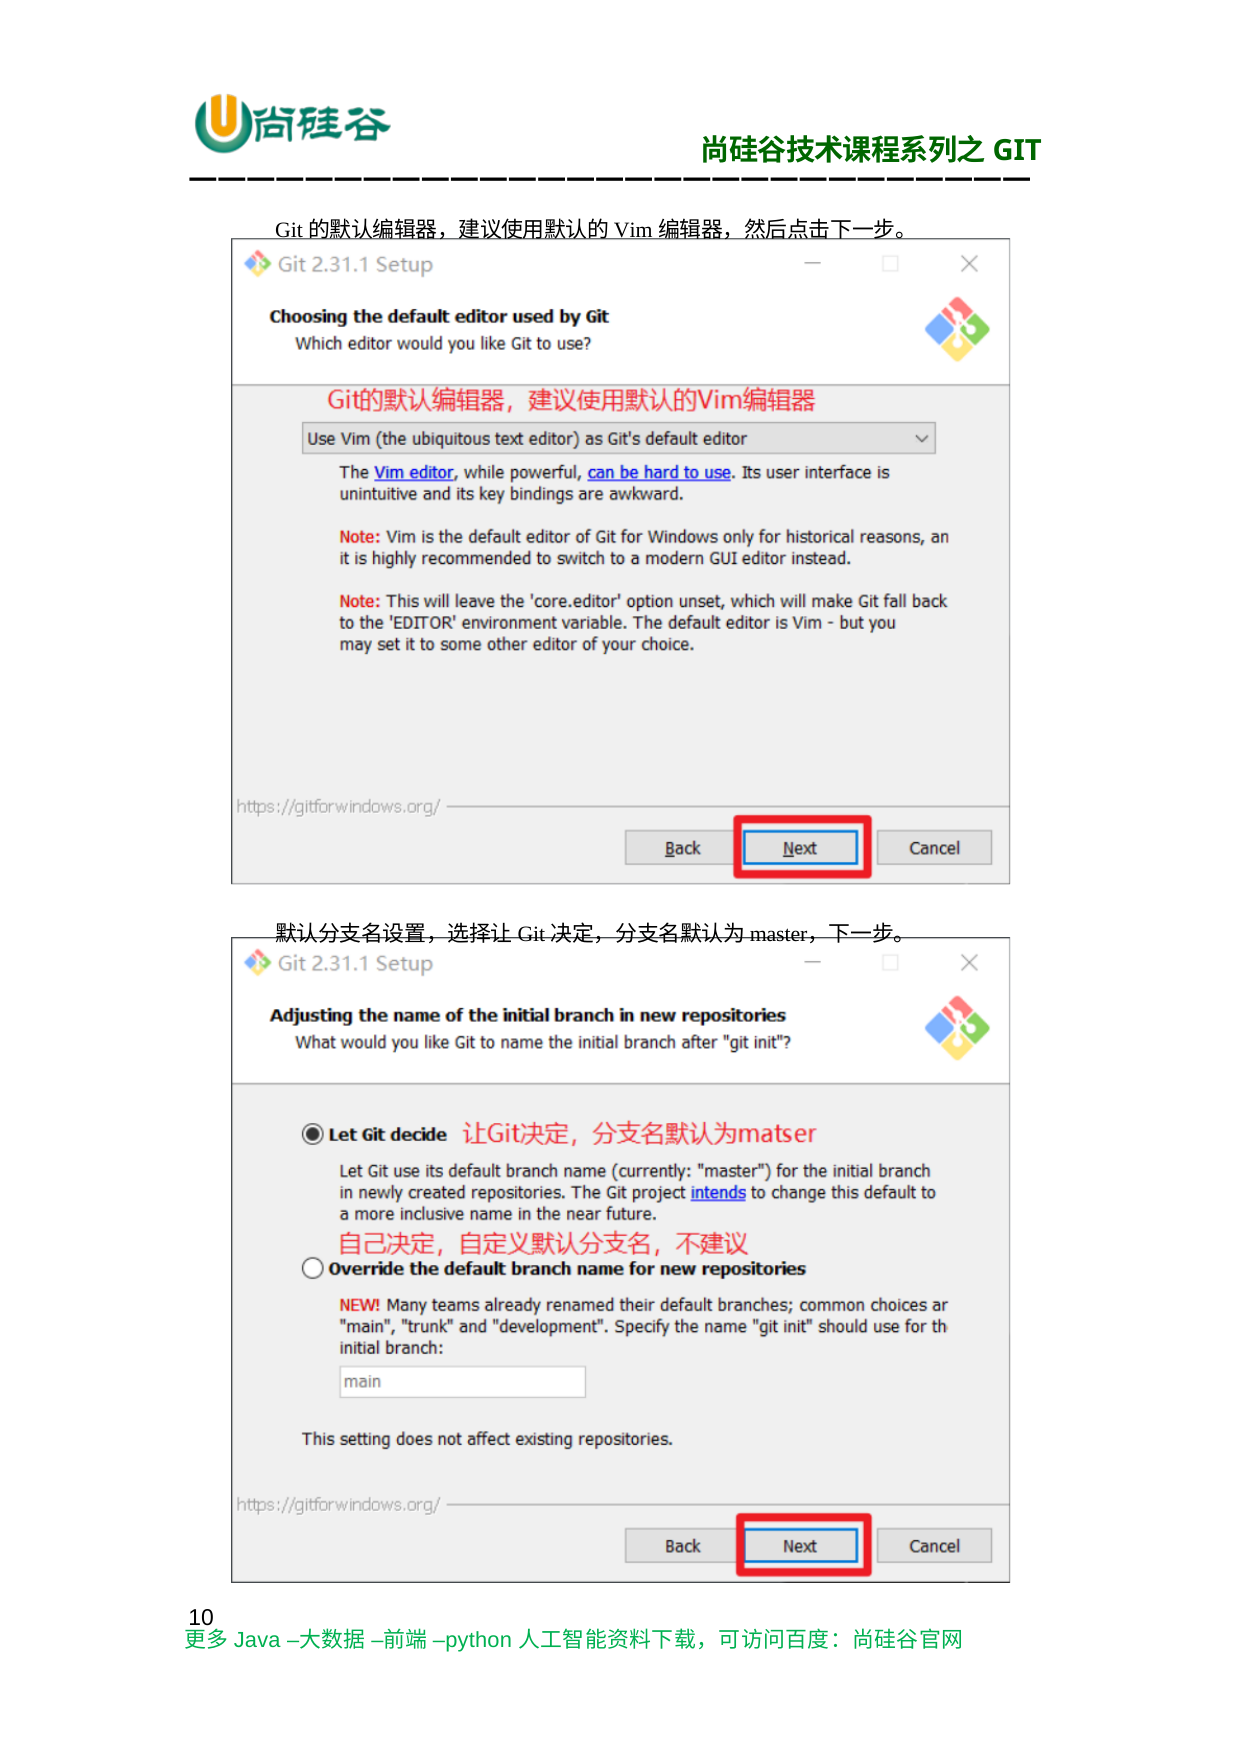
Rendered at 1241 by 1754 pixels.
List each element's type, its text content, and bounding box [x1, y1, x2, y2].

picture [187, 88, 396, 159]
picture [231, 238, 1011, 885]
text Git 的默认编辑器，建议使用默认的 Vim 编辑器，然后点击下一步。 [275, 212, 1072, 243]
picture [231, 937, 1011, 1583]
text 默认分支名设置，选择让 Git 决定，分支名默认为 master，下一步。 [275, 916, 1072, 948]
